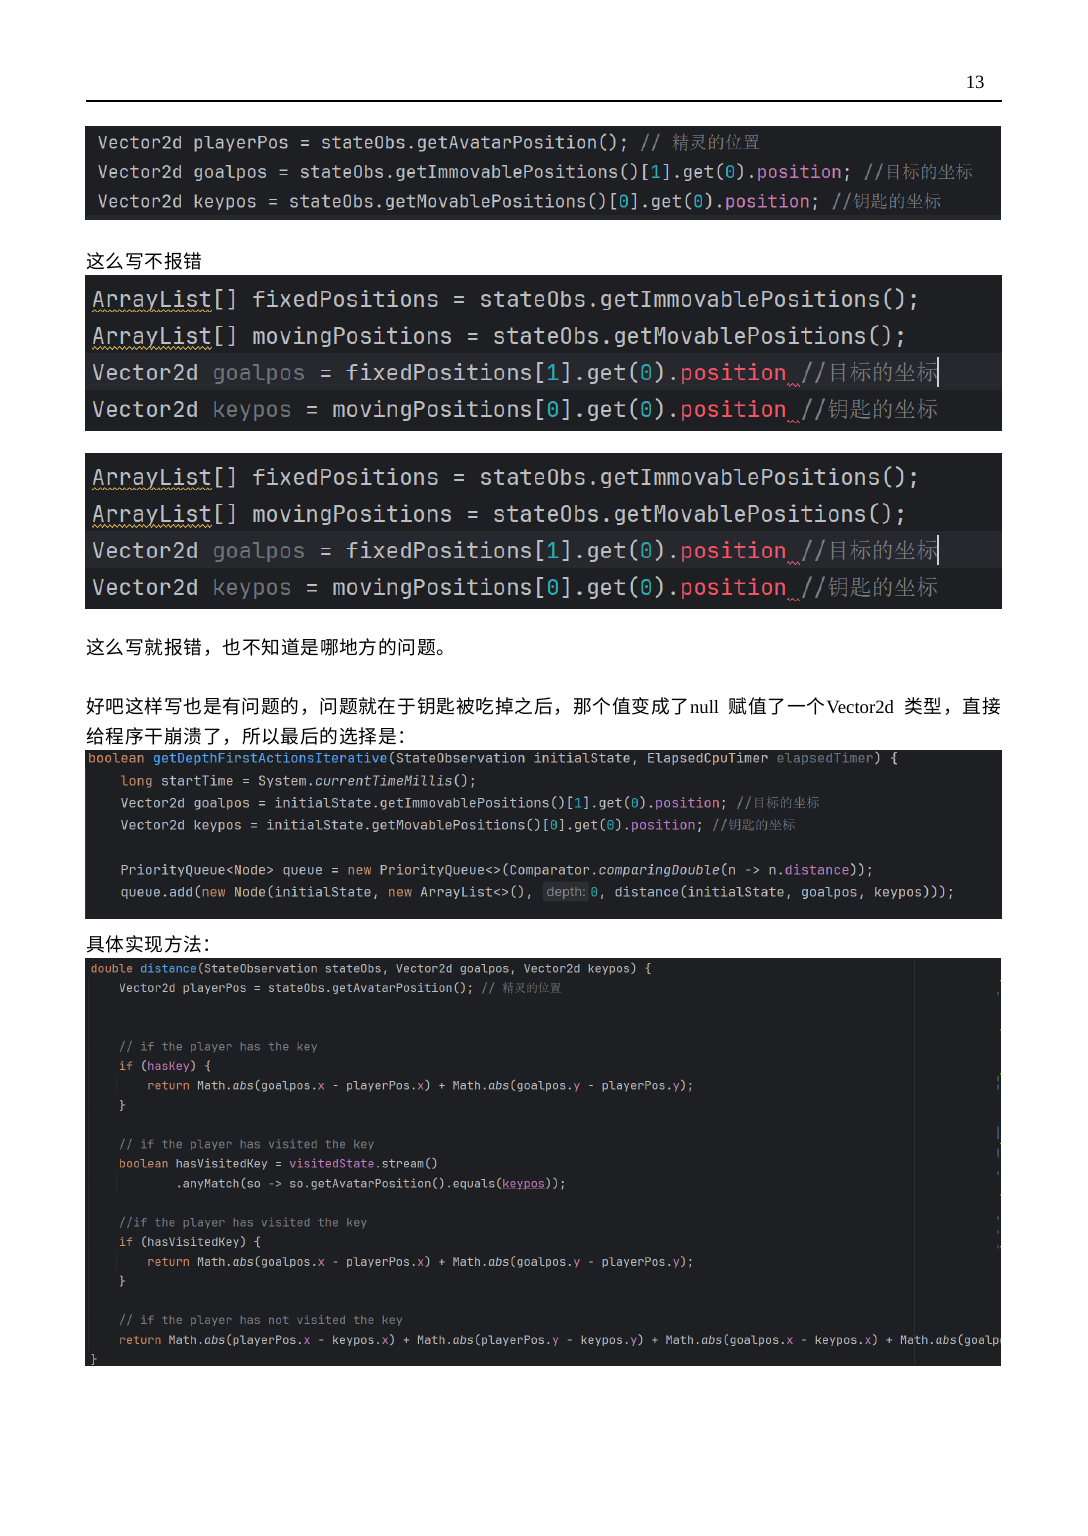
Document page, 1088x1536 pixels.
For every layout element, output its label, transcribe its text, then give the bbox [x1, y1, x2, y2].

text 这么写不报错 [86, 246, 1001, 275]
picture [85, 750, 1002, 919]
text 这么写就报错，也不知道是哪地方的问题。 [86, 632, 1001, 661]
picture [85, 958, 1001, 1366]
text 好吧这样写也是有问题的，问题就在于钥匙被吃掉之后，那个值变成了null赋值了一个Vector2d类型，直接给程序干崩溃了，所以最后的选择是： [86, 691, 1001, 750]
text 具体实现方法： [86, 928, 1001, 958]
picture [85, 126, 1001, 220]
picture [85, 275, 1002, 431]
picture [85, 453, 1002, 609]
